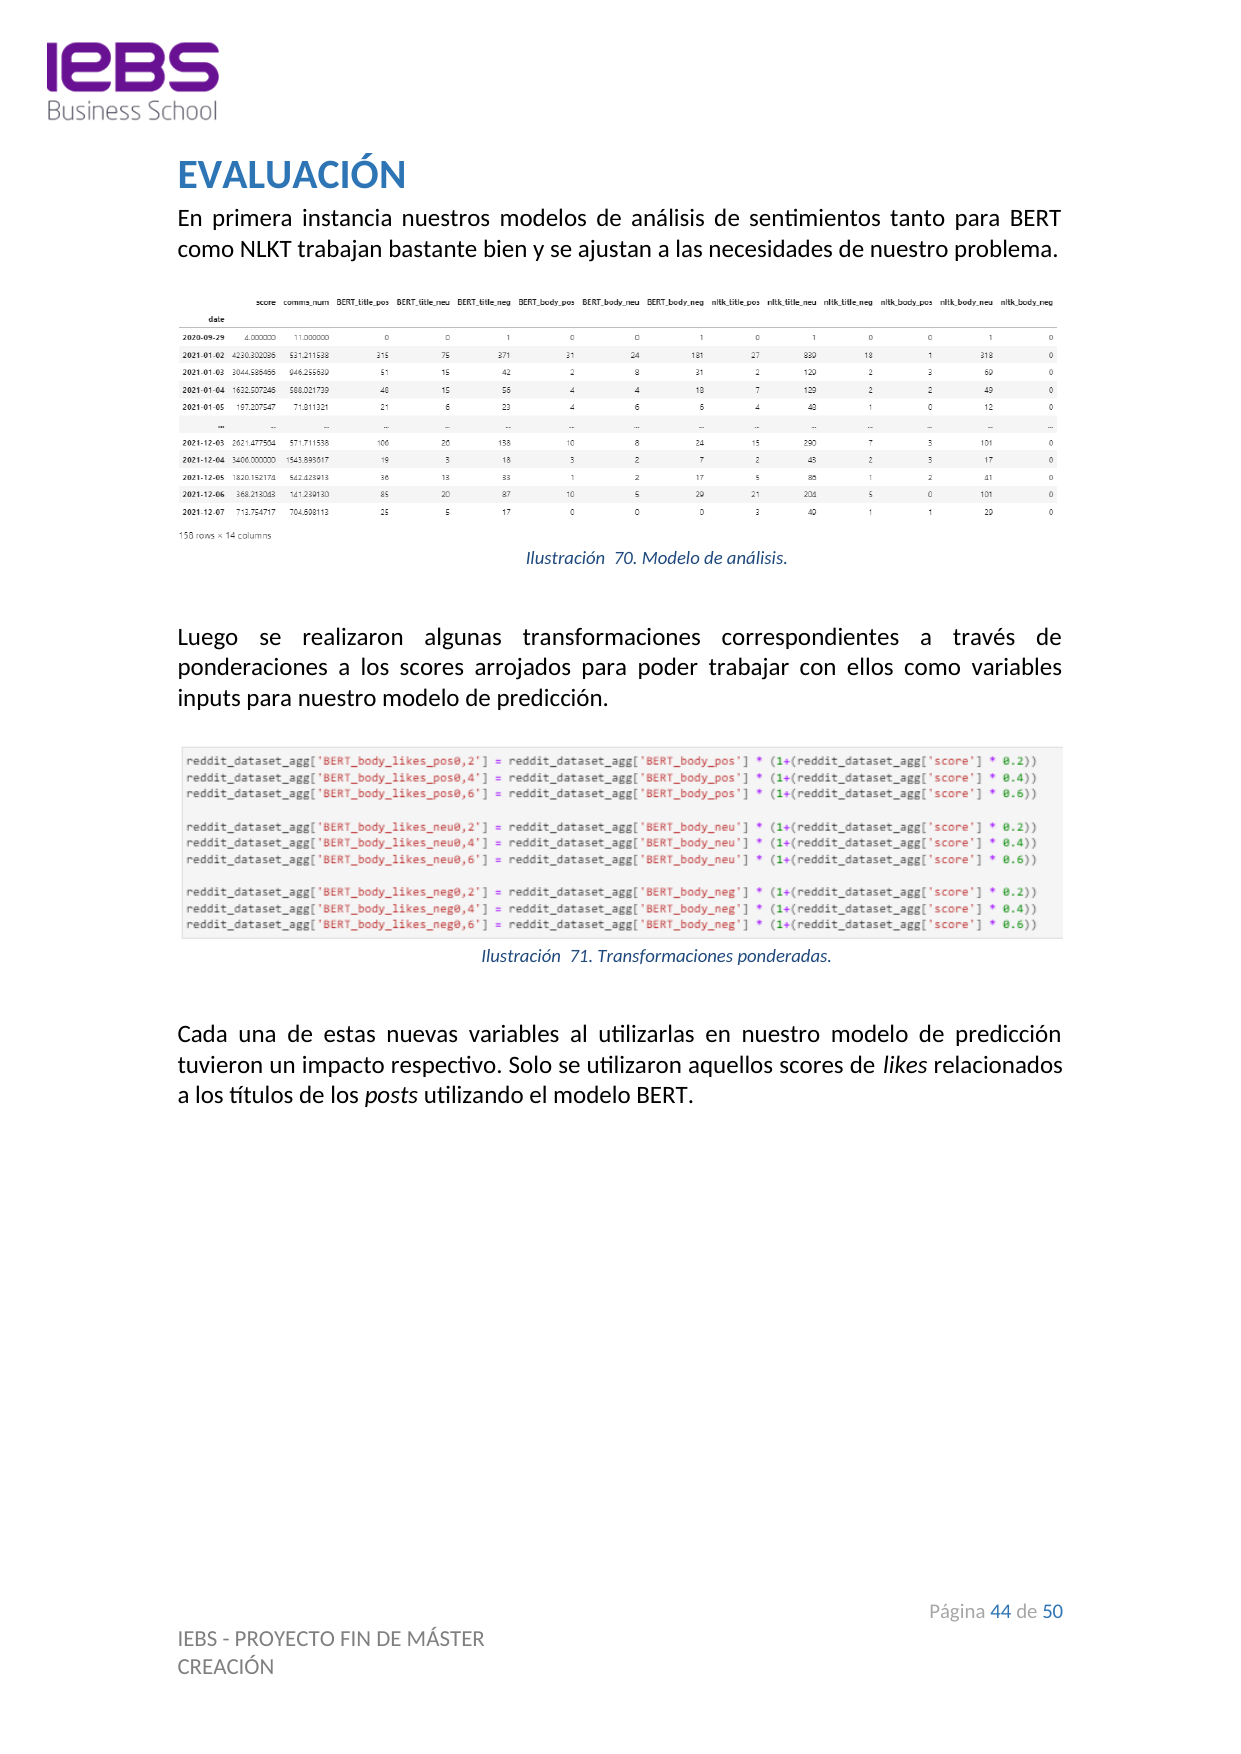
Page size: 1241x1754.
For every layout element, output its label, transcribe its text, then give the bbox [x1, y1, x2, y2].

picture [177, 742, 1063, 945]
picture [177, 294, 1063, 547]
text Ilustración 71. Transformaciones ponderadas. [177, 945, 1063, 967]
text Ilustración 70. Modelo de análisis. [177, 547, 1063, 569]
text Luego se realizaron algunas transformaciones correspondientes a través de ponderaciones a los scores arrojados para poder trabajar con ellos como variables inputs para nuestro modelo de predicción. [177, 621, 1063, 712]
subtitle EVALUACIÓN [177, 148, 1063, 198]
text En primera instancia nuestros modelos de análisis de sentimientos tanto para BERT como NLKT trabajan bastante bien y se ajustan a las necesidades de nuestro problema. [177, 202, 1063, 263]
text Cada una de estas nuevas variables al utilizarlas en nuestro modelo de predicción tuvieron un impacto respectivo. Solo se utilizaron aquellos scores de likes relacionados a los títulos de los posts utilizando el modelo BERT. [177, 1019, 1063, 1110]
picture [21, 20, 252, 147]
